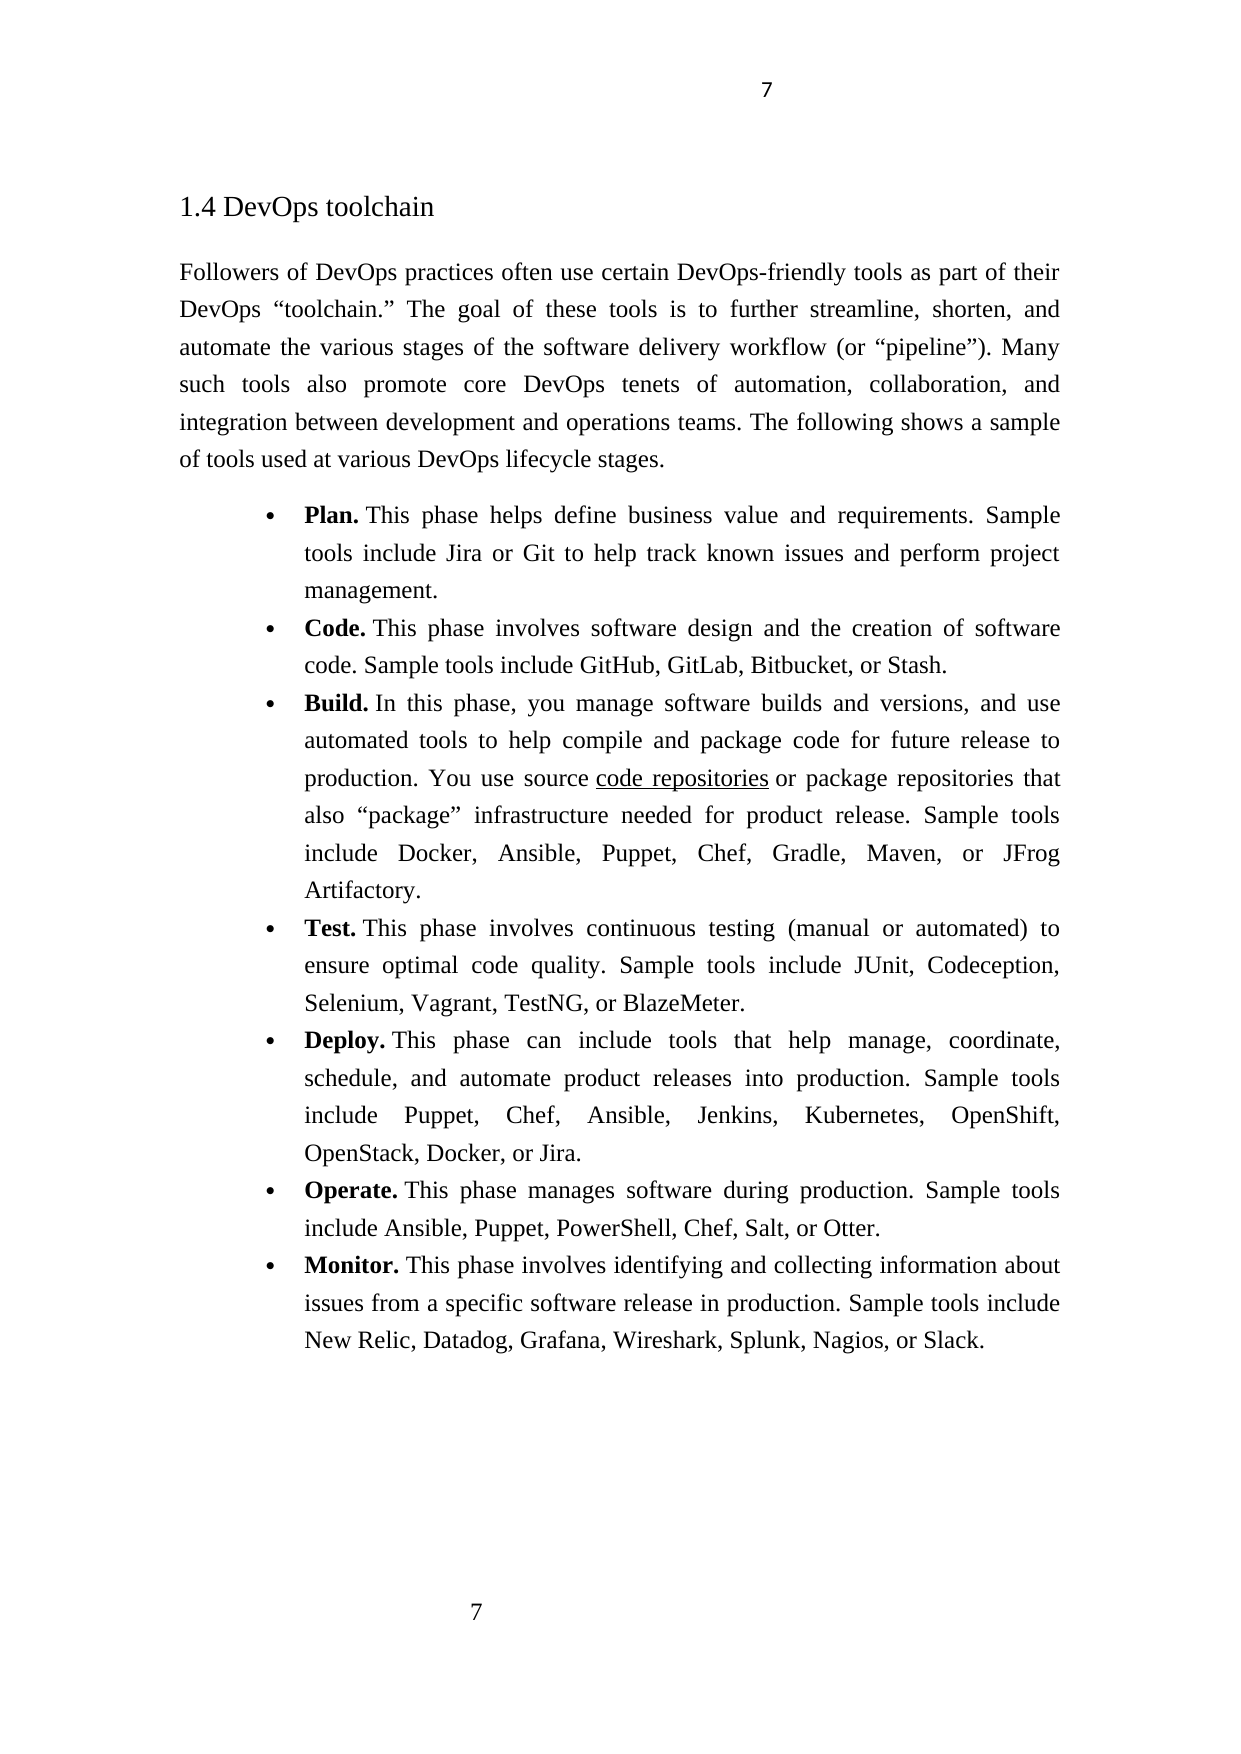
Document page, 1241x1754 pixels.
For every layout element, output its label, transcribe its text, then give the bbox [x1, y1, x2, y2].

subtitle DevOps toolchain [179, 154, 1061, 223]
list Monitor. This phase involves identifying and collecting information about issues from a specific software release in production. Sample tools include New Relic, Datadog, Grafana, Wireshark, Splunk, Nagios, or Slack. [267, 1242, 1061, 1354]
text Followers of DevOps practices often use certain DevOps-friendly tools as part of their DevOps “toolchain.” The goal of these tools is to further streamline, shorten, and automate the various stages of the software delivery workflow (or “pipeline”). Many such tools also promote core DevOps tenets of automation, collaboration, and integration between development and operations teams. The following shows a sample of tools used at various DevOps lifecycle stages. [179, 248, 1061, 473]
list Plan. This phase helps define business value and requirements. Sample tools include Jira or Git to help track known issues and perform project management. [267, 492, 1061, 604]
list Code. This phase involves software design and the creation of software code. Sample tools include GitHub, GitLab, Bitbucket, or Stash. [267, 604, 1061, 679]
list Deploy. This phase can include tools that help manage, coordinate, schedule, and automate product releases into production. Sample tools include Puppet, Chef, Ansible, Jenkins, Kubernetes, OpenShift, OpenStack, Docker, or Jira. [267, 1017, 1061, 1167]
list Build. In this phase, you manage software builds and versions, and use automated tools to help compile and package code for future release to production. You use source code repositories or package repositories that also “package” infrastructure needed for product release. Sample tools include Docker, Ansible, Puppet, Chef, Gradle, Maven, or JFrog Artifactory. [267, 679, 1061, 904]
list Operate. This phase manages software during production. Sample tools include Ansible, Puppet, PowerShell, Chef, Salt, or Otter. [267, 1167, 1061, 1242]
list Test. This phase involves continuous testing (manual or automated) to ensure optimal code quality. Sample tools include JUnit, Codeception, Selenium, Vagrant, TestNG, or BlazeMeter. [267, 904, 1061, 1017]
